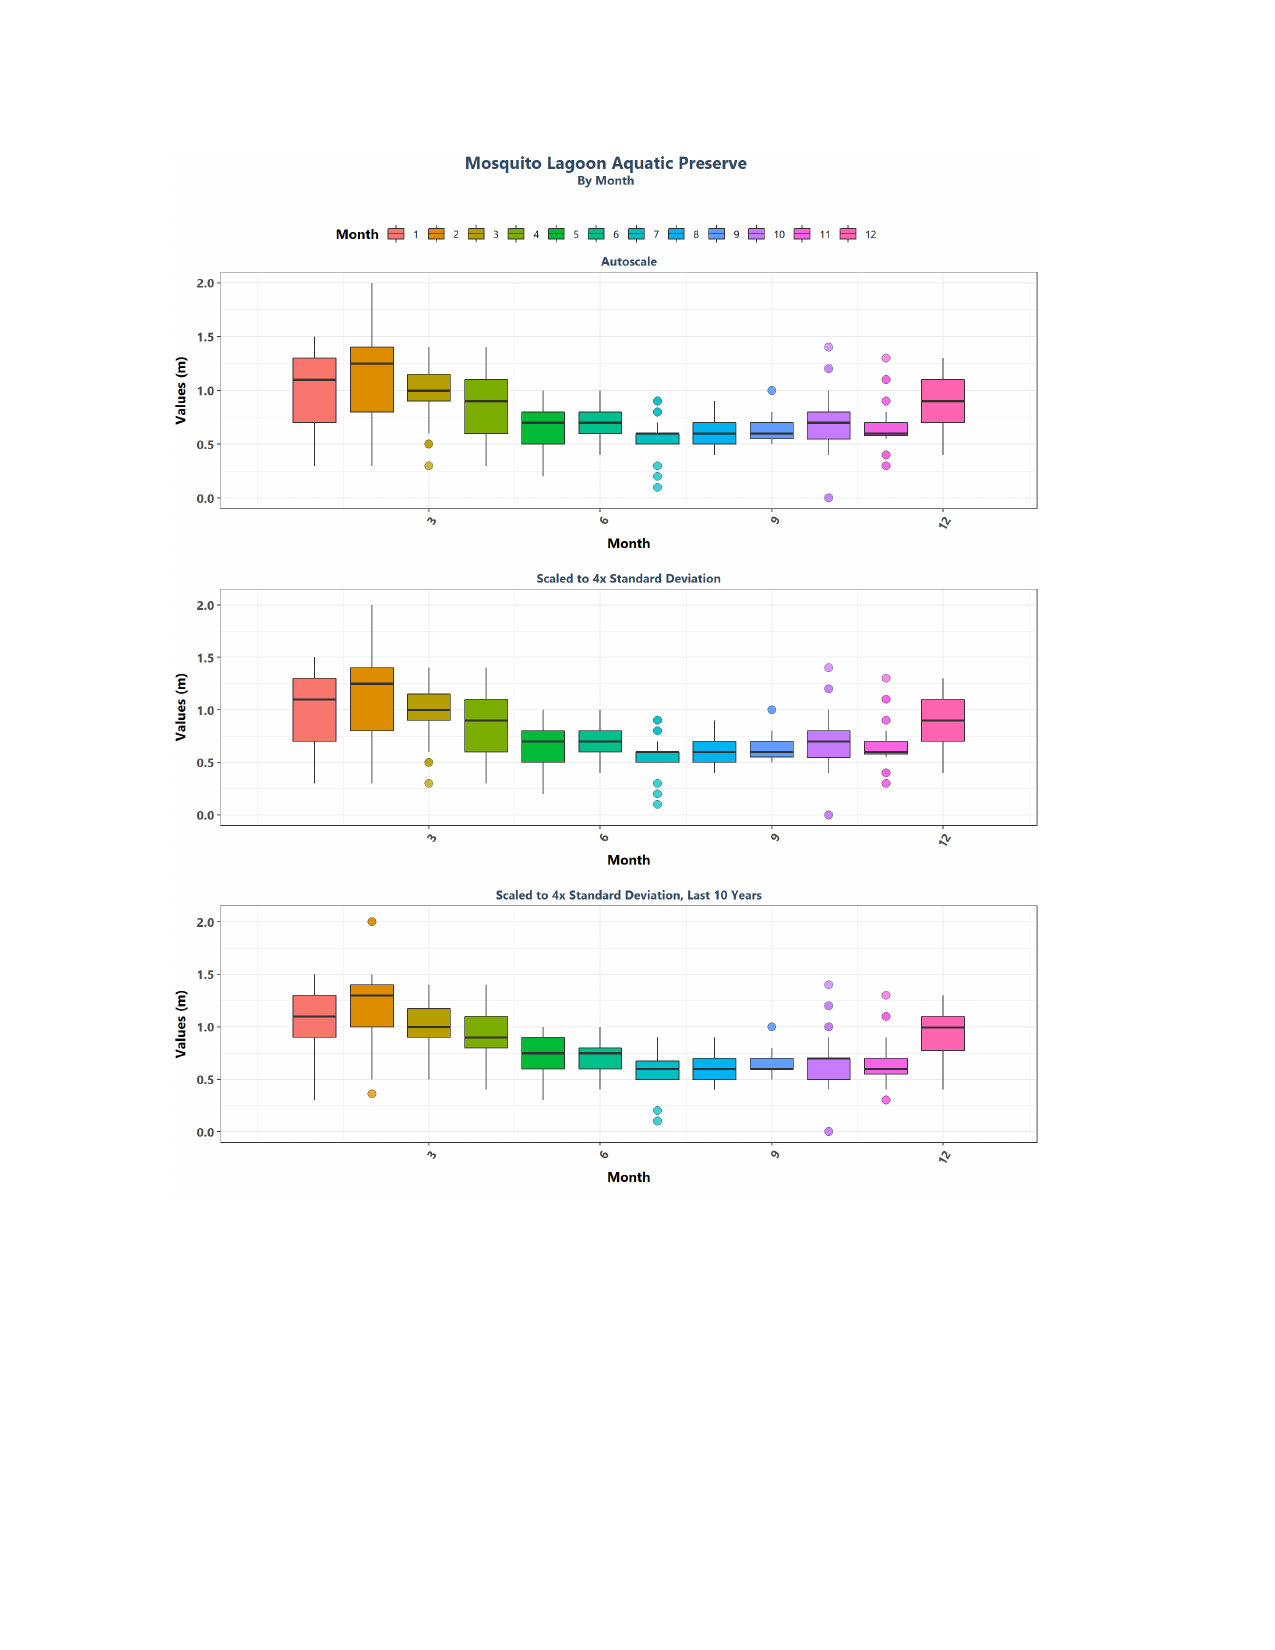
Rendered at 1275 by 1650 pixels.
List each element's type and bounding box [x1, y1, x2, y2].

picture [168, 150, 1044, 1200]
